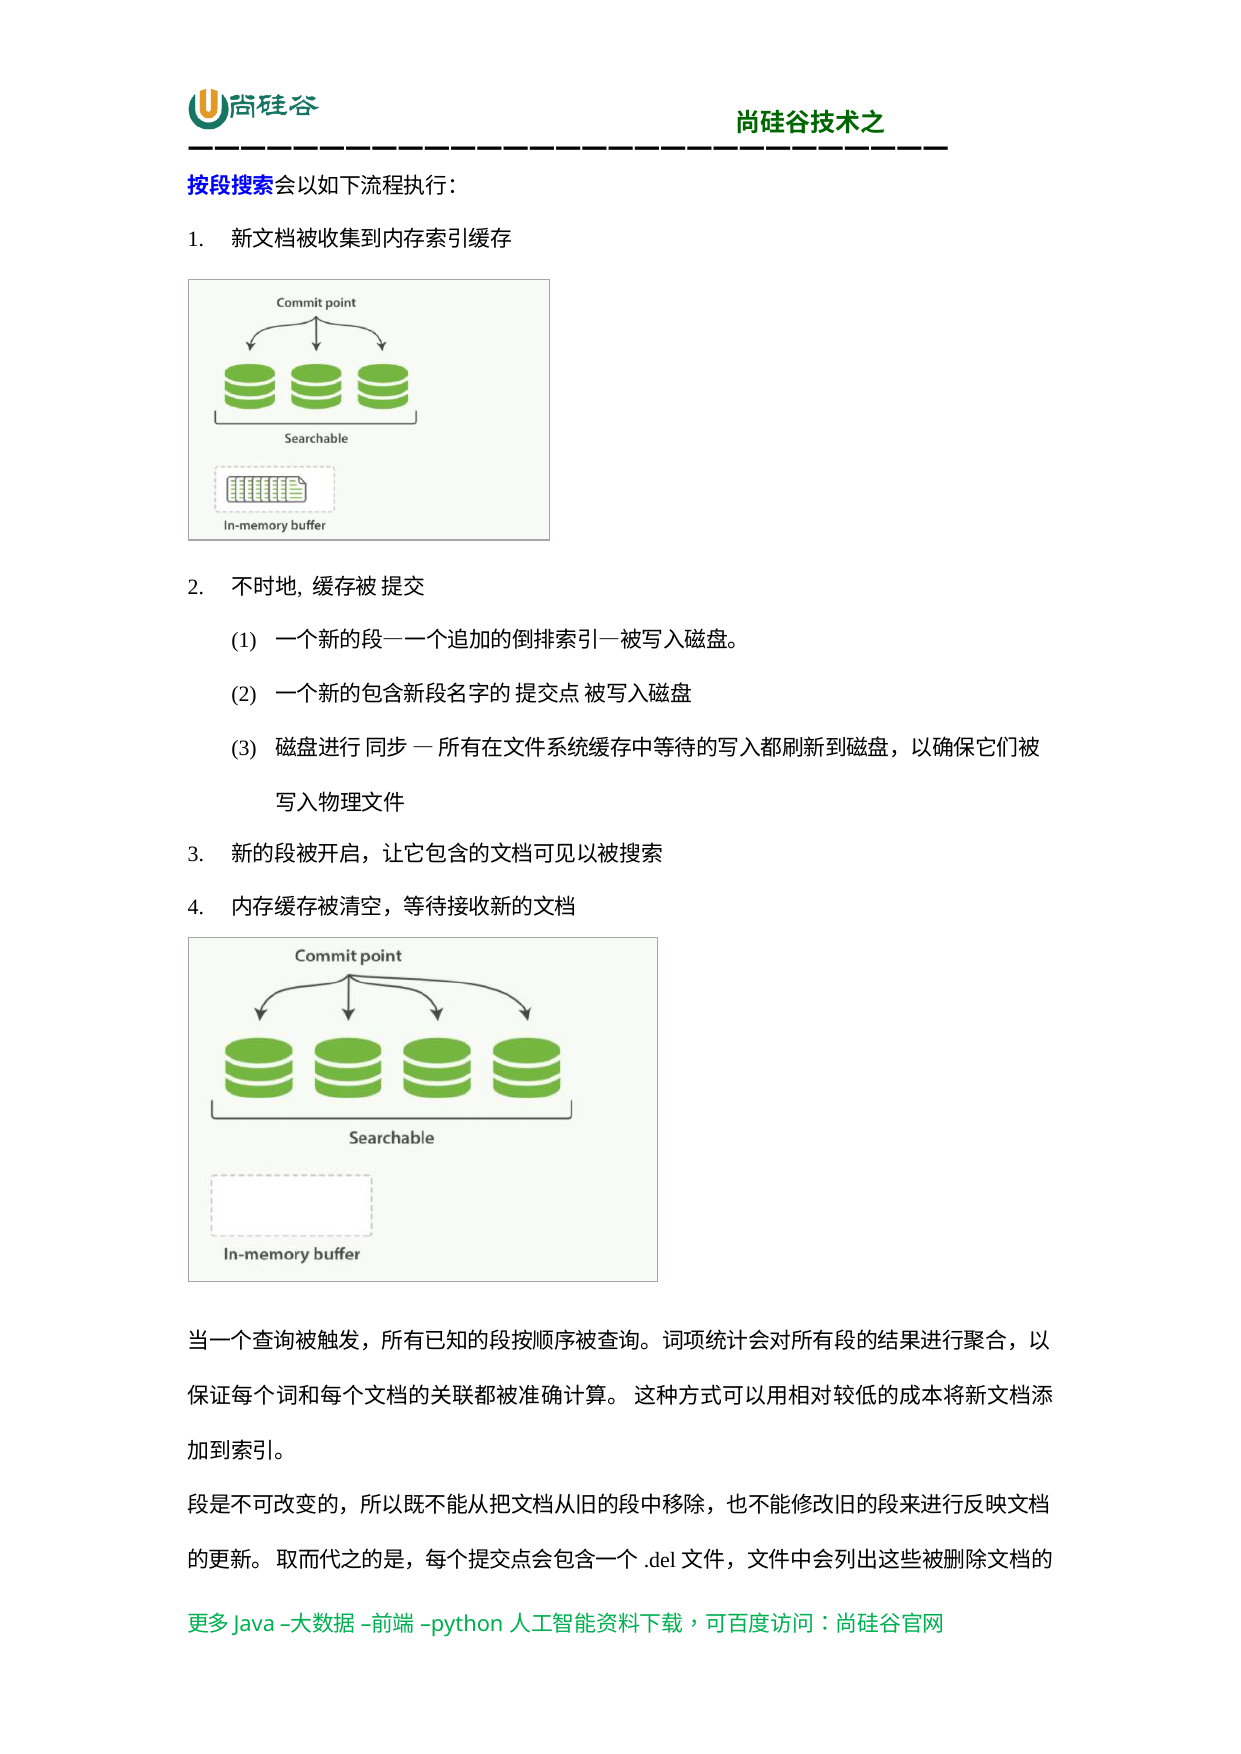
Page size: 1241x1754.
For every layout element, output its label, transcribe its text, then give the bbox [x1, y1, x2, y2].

list 新文档被收集到内存索引缓存 [187, 221, 1076, 253]
text 按段搜索会以如下流程执行： [187, 168, 1076, 199]
list 磁盘进行 同步 — 所有在文件系统缓存中等待的写入都刷新到磁盘，以确保它们被写入物理文件 [231, 730, 1053, 816]
text 当一个查询被触发，所有已知的段按顺序被查询。词项统计会对所有段的结果进行聚合，以保证每个词和每个文档的关联都被准确计算。 这种方式可以用相对较低的成本将新文档添加到索引。 [187, 953, 1054, 1464]
picture [189, 938, 657, 953]
list 一个新的包含新段名字的 提交点 被写入磁盘 [231, 676, 1076, 708]
picture [189, 280, 549, 539]
list 内存缓存被清空，等待接收新的文档 [187, 889, 1076, 921]
list 一个新的段—一个追加的倒排索引—被写入磁盘。 [231, 622, 1076, 654]
picture [187, 88, 320, 130]
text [187, 1487, 1054, 1574]
list 新的段被开启，让它包含的文档可见以被搜索 [187, 839, 1076, 867]
list 不时地, 缓存被 提交 [187, 569, 1076, 601]
